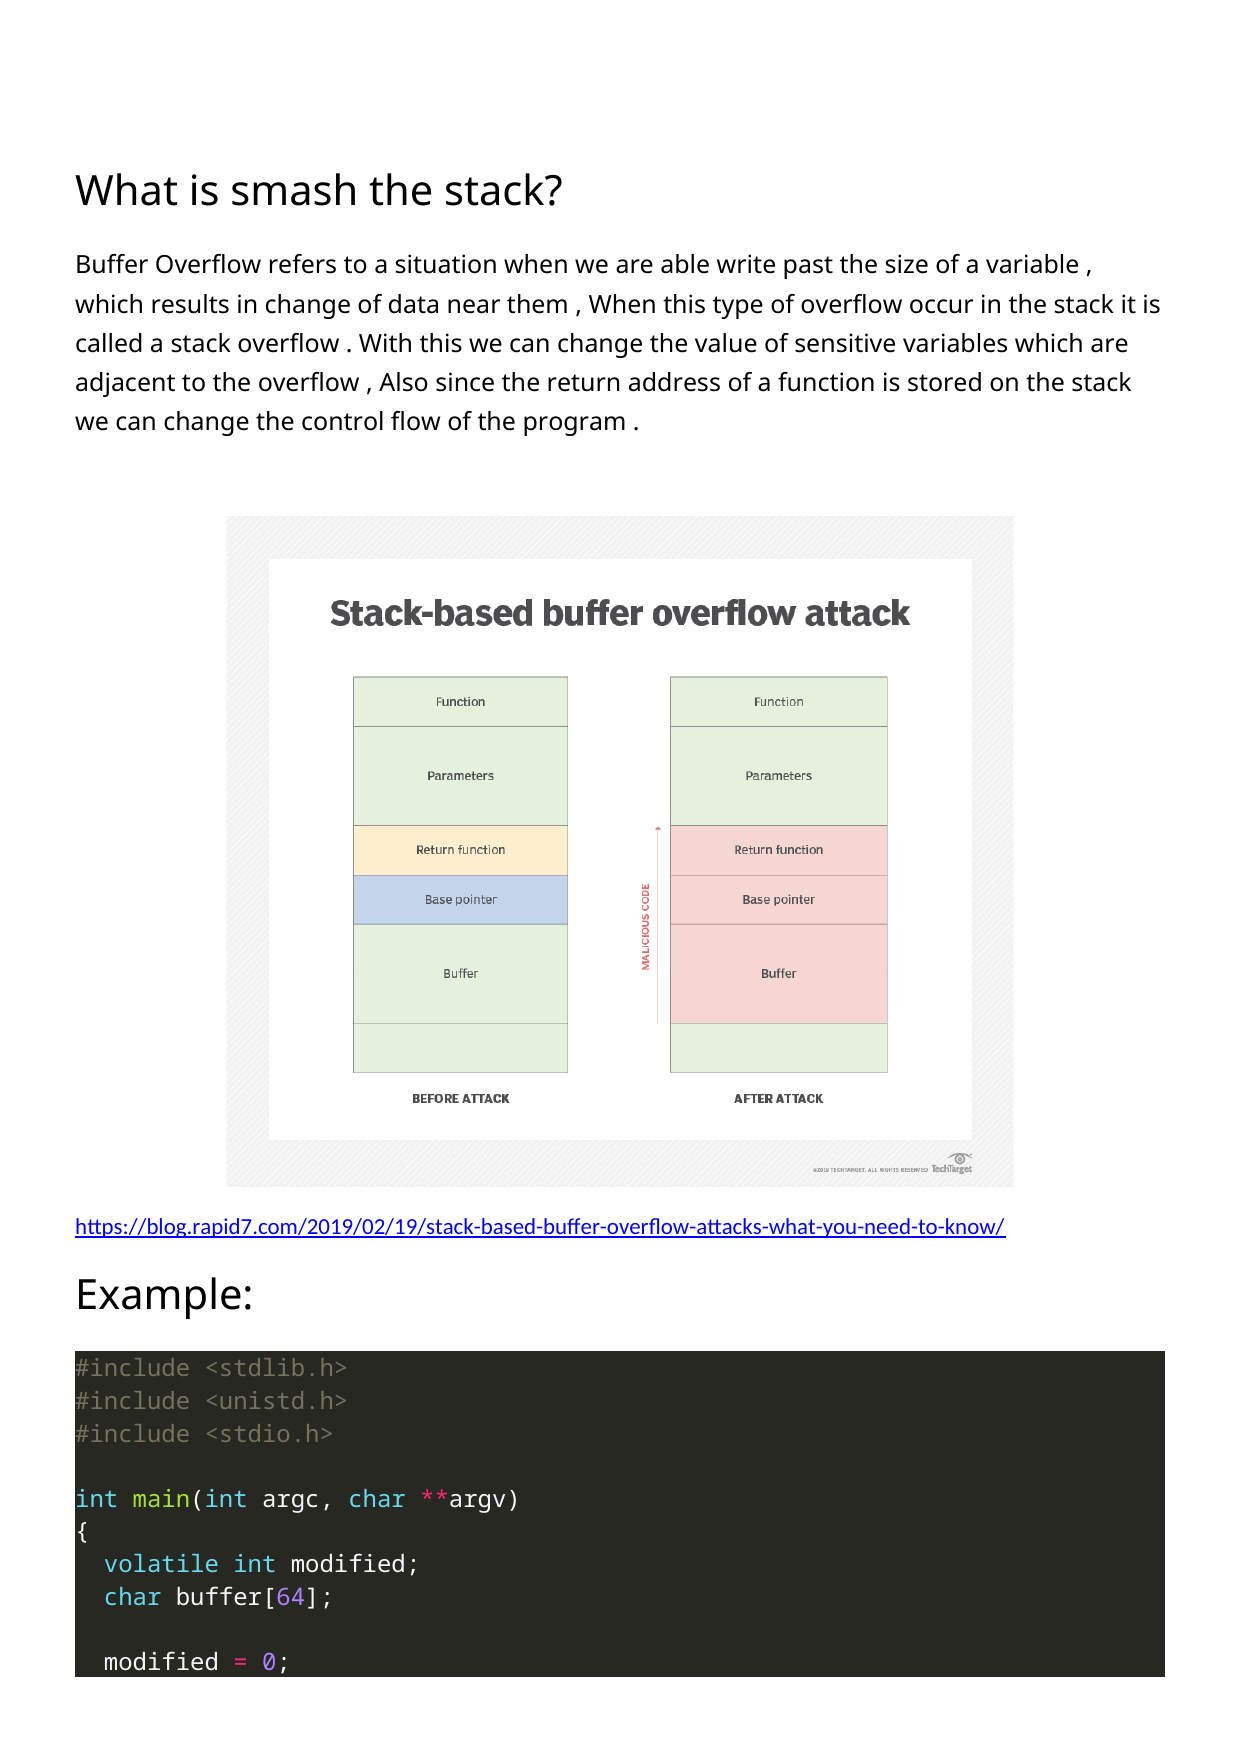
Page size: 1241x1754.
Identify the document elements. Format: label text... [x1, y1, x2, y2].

text #include <stdio.h> [75, 1416, 1165, 1449]
text Example: [75, 1265, 1165, 1322]
text int main(int argc, char **argv) [75, 1482, 1165, 1514]
text char buffer[64]; [75, 1579, 1165, 1612]
text #include <stdlib.h> [75, 1351, 1165, 1384]
text Buffer Overflow refers to a situation when we are able write past the size of a variable , which results in change of data near them , When this type of overflow occur in the stack it is called a stack overflow . With this we can change the value of sensitive variables which are adjacent to the overflow , Also since the return address of a function is stored on the stack we can change the control flow of the program . [75, 247, 1165, 438]
text #include <unistd.h> [75, 1384, 1165, 1416]
picture [226, 516, 1014, 1187]
text What is smash the stack? [75, 161, 1165, 218]
text { [75, 1514, 1165, 1547]
text modified = 0; [75, 1644, 1165, 1677]
text https://blog.rapid7.com/2019/02/19/stack-based-buffer-overflow-attacks-what-you-need-to-know/ [75, 1212, 1165, 1240]
text volatile int modified; [75, 1547, 1165, 1579]
